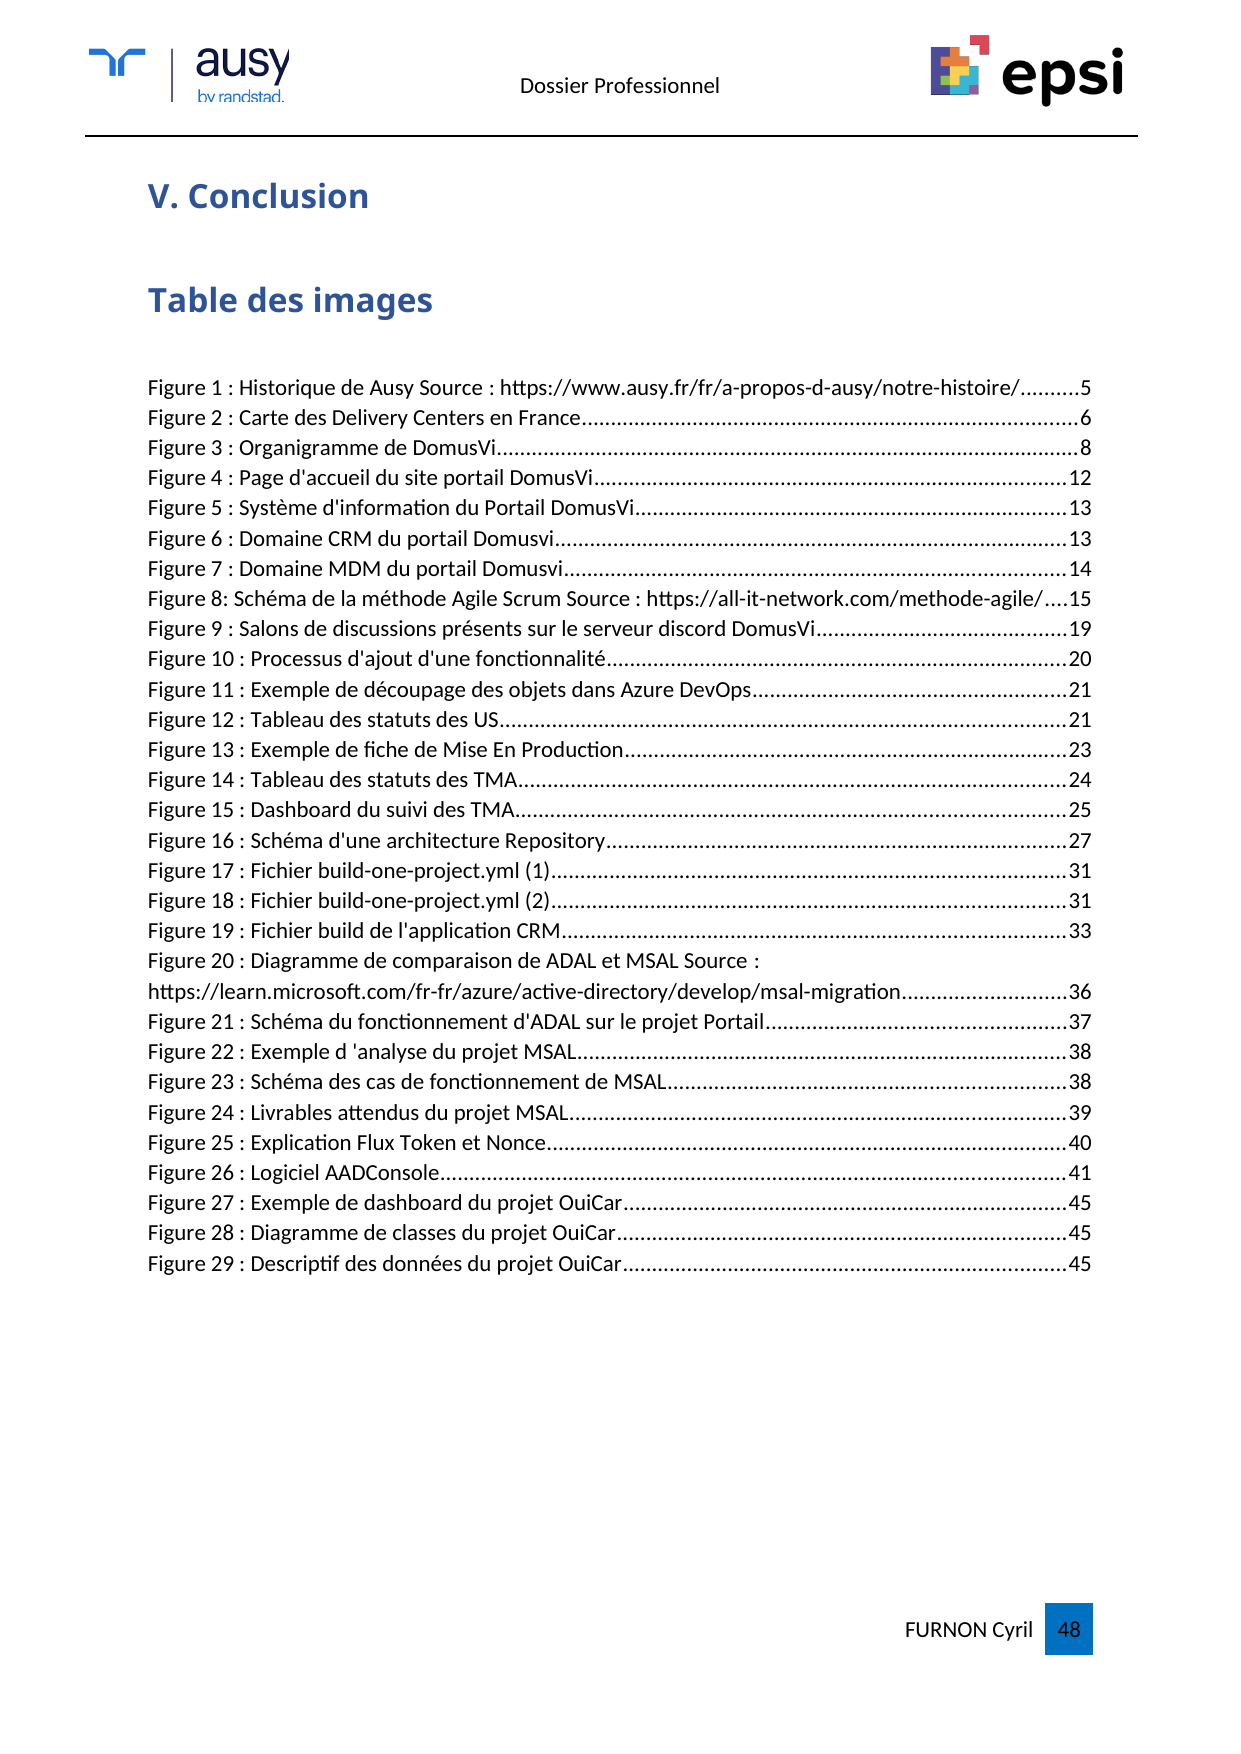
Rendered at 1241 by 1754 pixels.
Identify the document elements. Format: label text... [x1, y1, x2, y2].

text Figure 2 : Carte des Delivery Centers en France 6 [148, 403, 1093, 431]
text Figure 19 : Fichier build de l'application CRM 33 [148, 916, 1093, 944]
text Figure 17 : Fichier build-one-project.yml (1) 31 [148, 856, 1093, 884]
text Figure 6 : Domaine CRM du portail Domusvi 13 [148, 524, 1093, 552]
text Figure 26 : Logiciel AADConsole 41 [148, 1158, 1093, 1186]
text Figure 9 : Salons de discussions présents sur le serveur discord DomusVi 19 [148, 614, 1093, 642]
subtitle Table des images [148, 277, 1093, 322]
text Figure 29 : Descriptif des données du projet OuiCar 45 [148, 1249, 1093, 1277]
text Figure 10 : Processus d'ajout d'une fonctionnalité 20 [148, 644, 1093, 672]
text Figure 25 : Explication Flux Token et Nonce 40 [148, 1128, 1093, 1156]
text Figure 20 : Diagramme de comparaison de ADAL et MSAL Source : https://learn.microsoft.com/fr-fr/azure/active-directory/develop/msal-migration 36 [148, 947, 1093, 1005]
text Figure 11 : Exemple de découpage des objets dans Azure DevOps 21 [148, 675, 1093, 703]
text Figure 1 : Historique de Ausy Source : https://www.ausy.fr/fr/a-propos-d-ausy/notre-histoire/ 5 [148, 373, 1093, 401]
text Figure 27 : Exemple de dashboard du projet OuiCar 45 [148, 1188, 1093, 1216]
text Figure 15 : Dashboard du suivi des TMA 25 [148, 796, 1093, 823]
text Figure 14 : Tableau des statuts des TMA 24 [148, 765, 1093, 793]
text Figure 22 : Exemple d 'analyse du projet MSAL 38 [148, 1037, 1093, 1065]
text Figure 3 : Organigramme de DomusVi 8 [148, 433, 1093, 461]
text Figure 18 : Fichier build-one-project.yml (2) 31 [148, 886, 1093, 914]
text Figure 8: Schéma de la méthode Agile Scrum Source : https://all-it-network.com/methode-agile/ 15 [148, 584, 1093, 612]
text Figure 5 : Système d'information du Portail DomusVi 13 [148, 493, 1093, 521]
subtitle V. Conclusion [148, 173, 1093, 218]
text Figure 28 : Diagramme de classes du projet OuiCar 45 [148, 1218, 1093, 1246]
text Figure 24 : Livrables attendus du projet MSAL 39 [148, 1098, 1093, 1126]
text Figure 13 : Exemple de fiche de Mise En Production 23 [148, 735, 1093, 763]
text Figure 16 : Schéma d'une architecture Repository 27 [148, 826, 1093, 854]
text Figure 21 : Schéma du fonctionnement d'ADAL sur le projet Portail 37 [148, 1007, 1093, 1035]
text Figure 12 : Tableau des statuts des US 21 [148, 705, 1093, 733]
text Figure 7 : Domaine MDM du portail Domusvi 14 [148, 554, 1093, 582]
text Figure 4 : Page d'accueil du site portail DomusVi 12 [148, 463, 1093, 491]
text Figure 23 : Schéma des cas de fonctionnement de MSAL 38 [148, 1067, 1093, 1095]
picture [88, 48, 289, 102]
